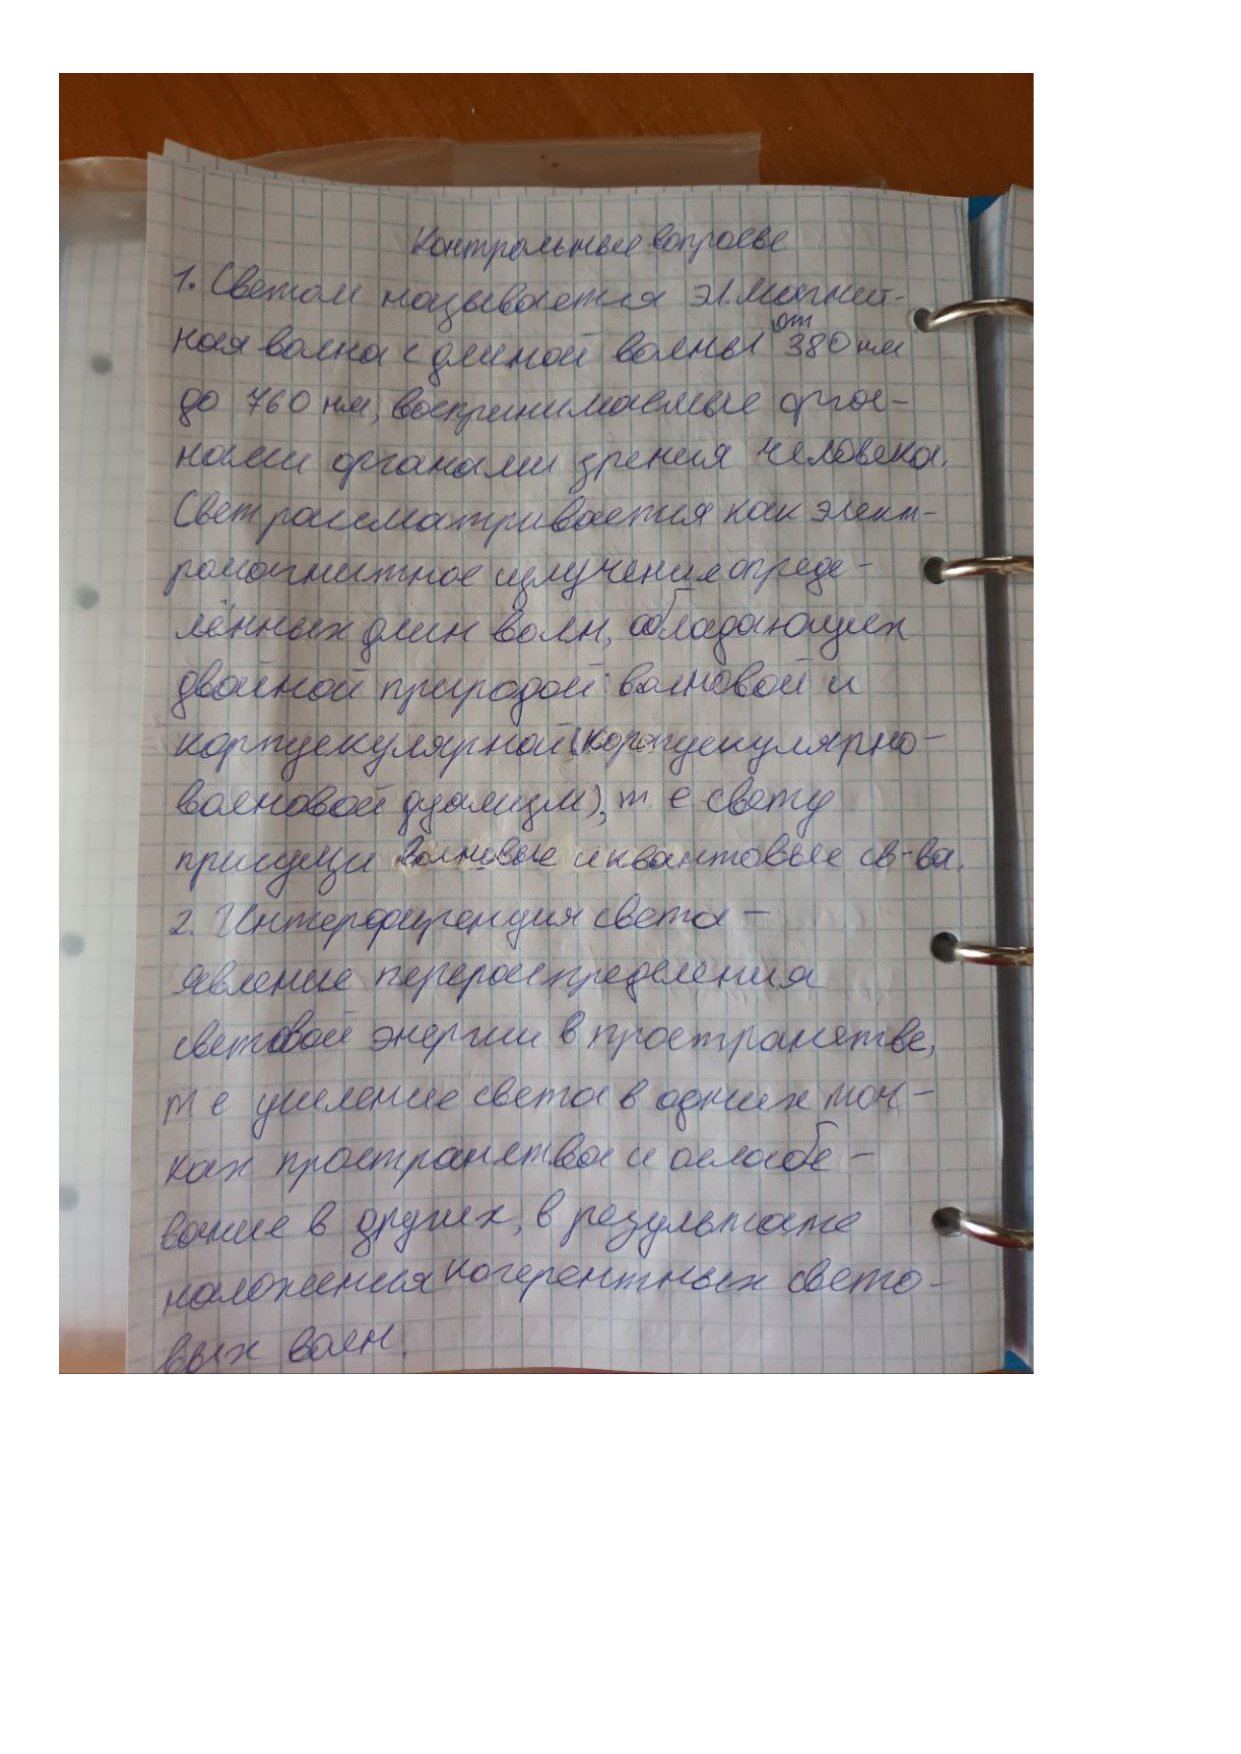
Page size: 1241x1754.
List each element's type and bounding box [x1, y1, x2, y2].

picture [59, 73, 1034, 1374]
